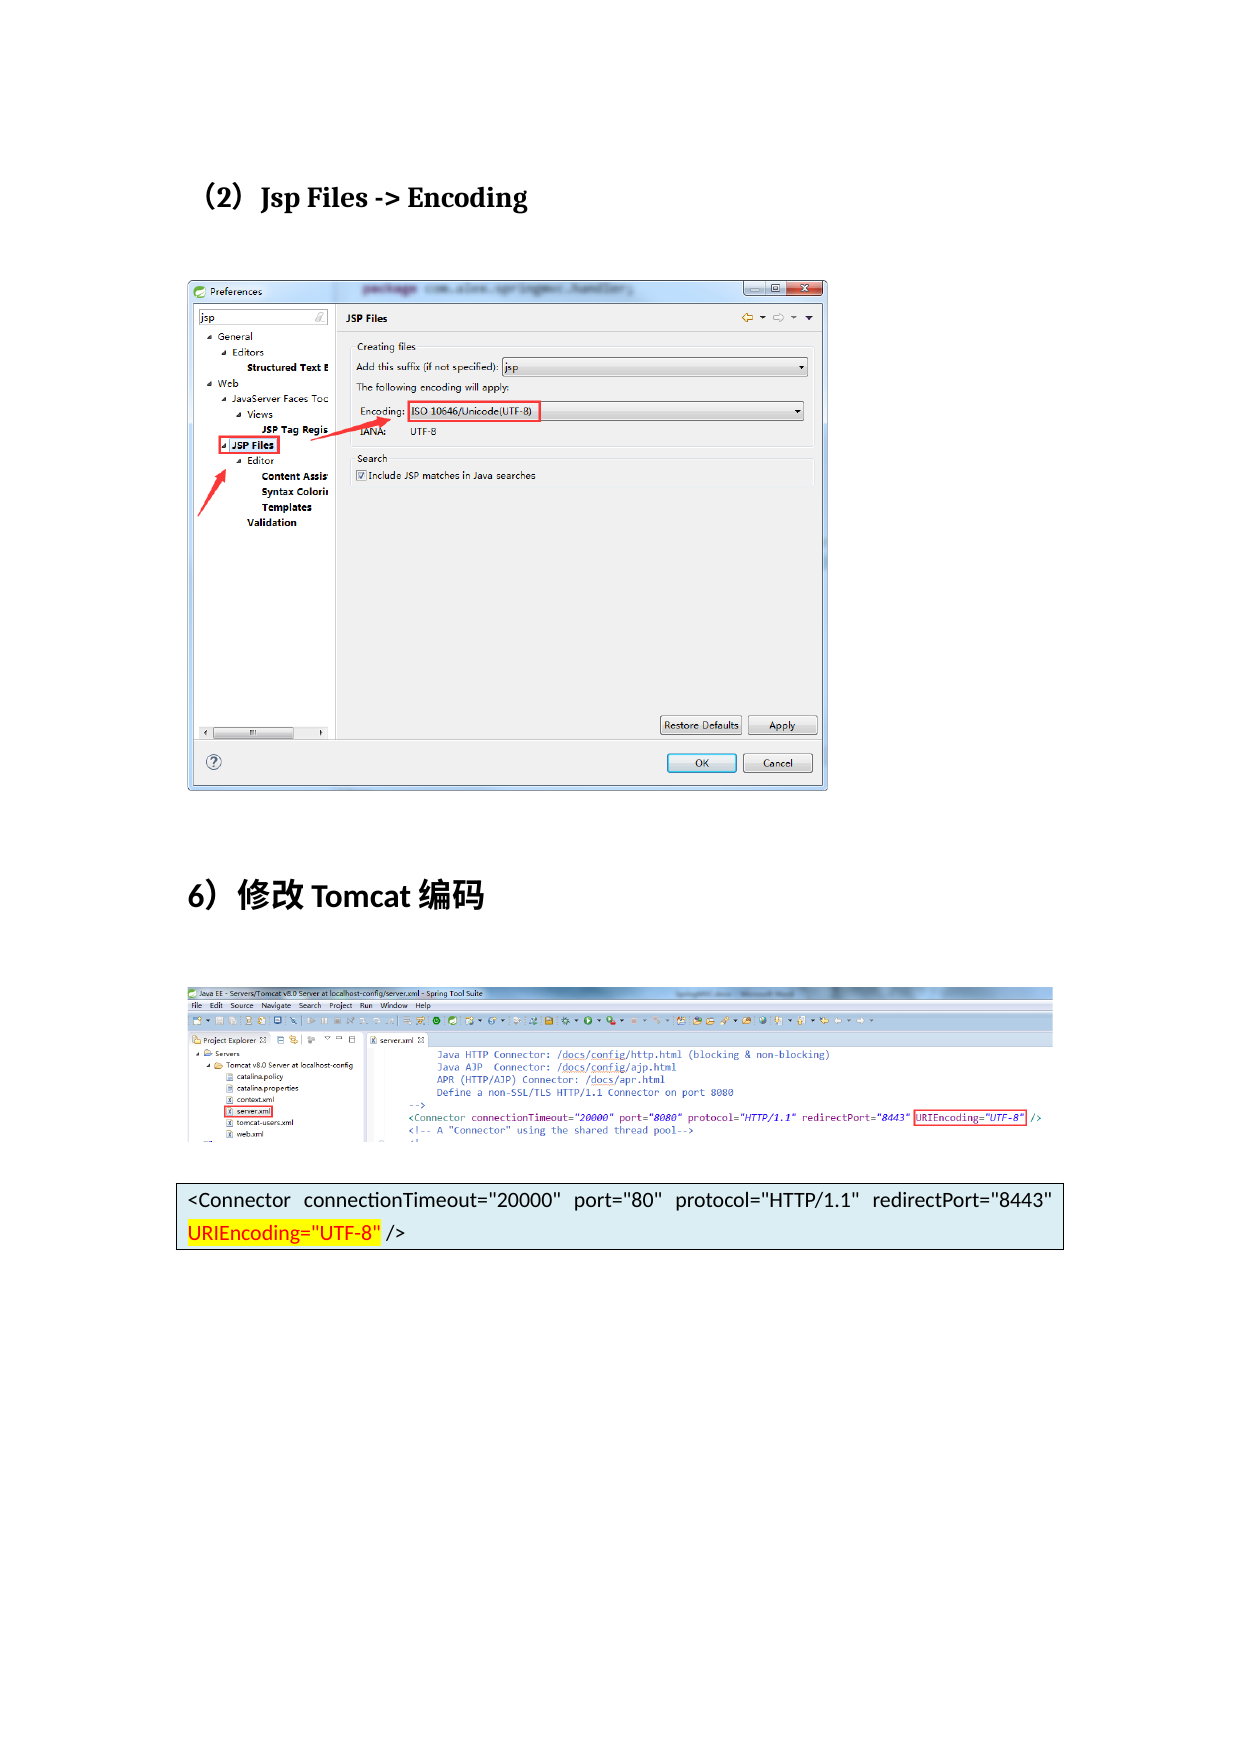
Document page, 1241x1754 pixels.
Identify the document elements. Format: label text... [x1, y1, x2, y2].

picture [187, 280, 828, 791]
table_header <Connector connectionTimeout="20000" port="80" protocol="HTTP/1.1" redirectPort="8443" URIEncoding="UTF-8" /> [177, 1184, 1063, 1249]
subtitle 6）修改Tomcat 编码 [187, 860, 1053, 925]
picture [187, 987, 1053, 1142]
subtitle （2）Jsp Files -> Encoding [187, 162, 1053, 227]
